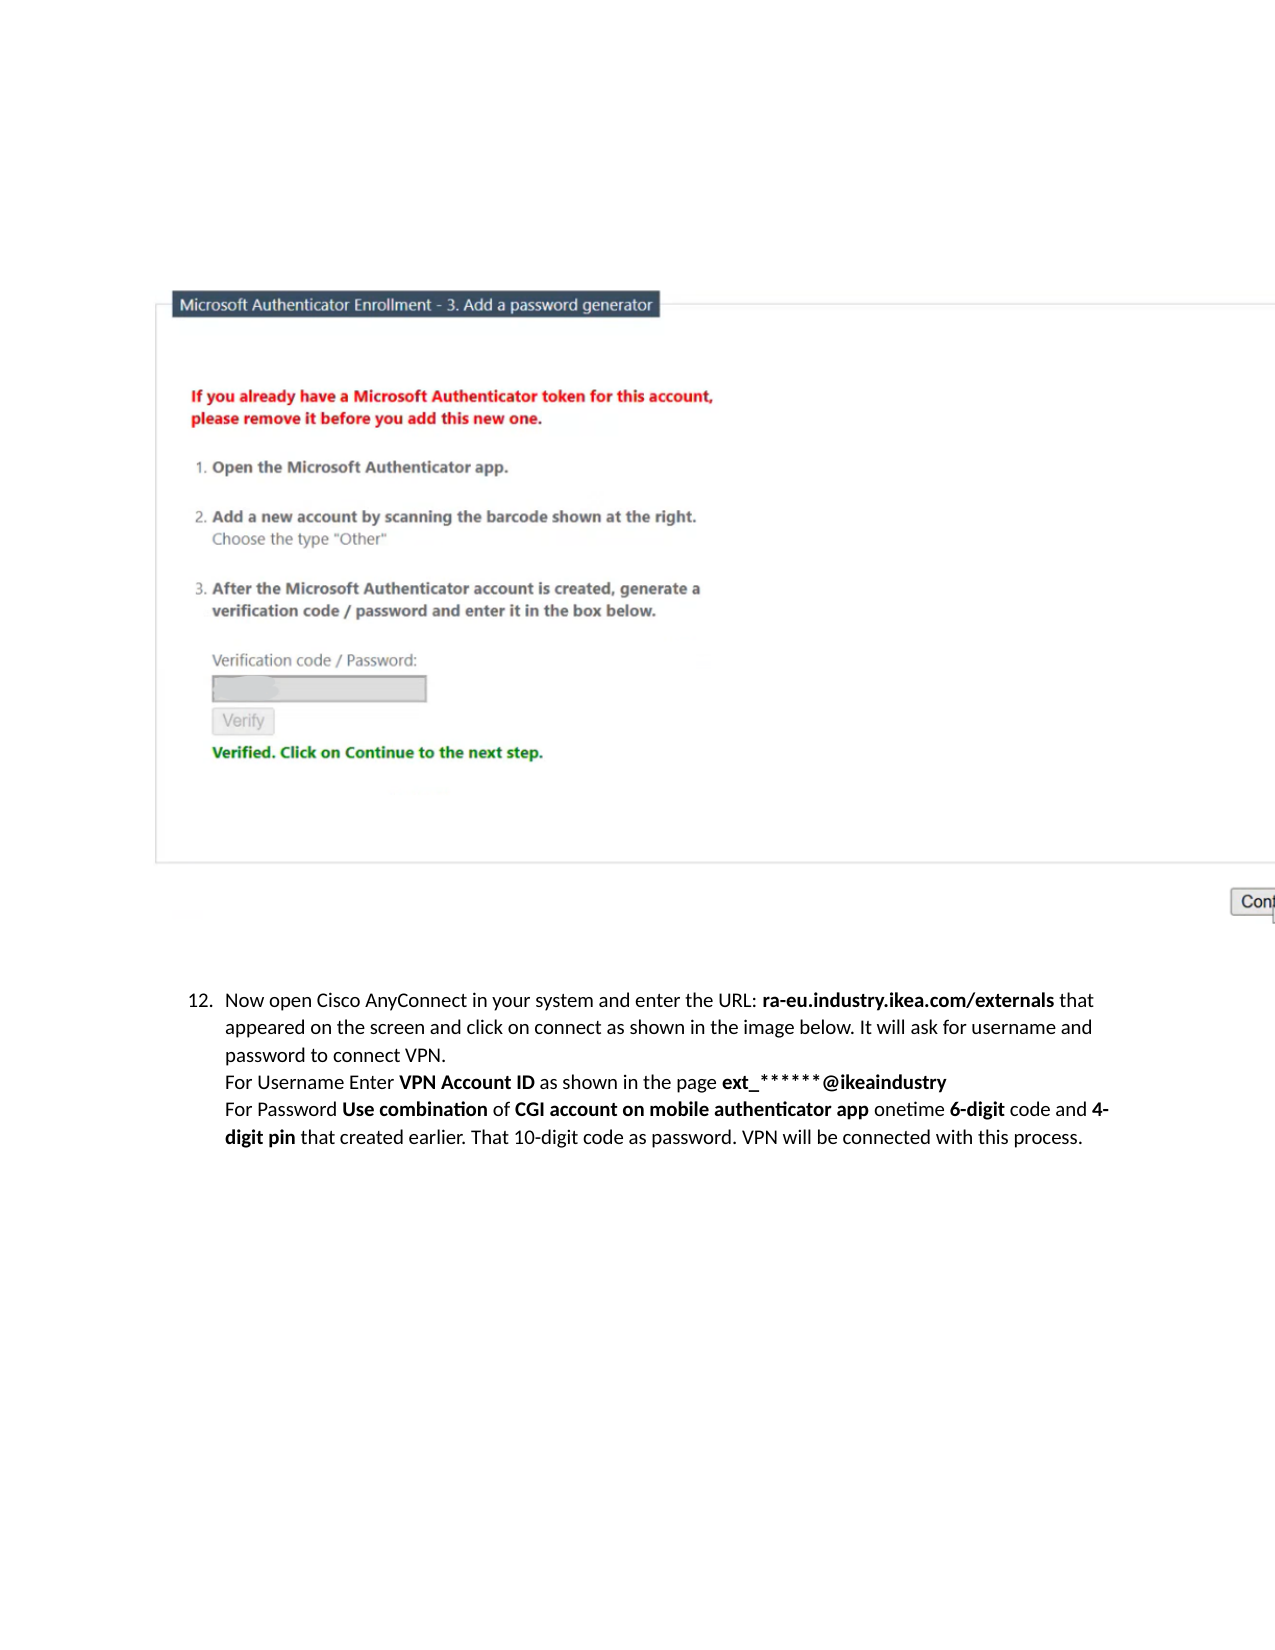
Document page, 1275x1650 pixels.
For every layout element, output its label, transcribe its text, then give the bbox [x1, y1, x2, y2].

picture [150, 282, 1275, 924]
list Now open Cisco AnyConnect in your system and enter the URL: ra-eu.industry.ikea.com/externals that appeared on the screen and click on connect as shown in the image below. It will ask for username and password to connect VPN. [187, 987, 1125, 1067]
list For Password Use combination of CGI account on mobile authenticator app onetime 6-digit code and 4-digit pin that created earlier. That 10-digit code as password. VPN will be connected with this process. [225, 1097, 1125, 1149]
list For Username Enter VPN Account ID as shown in the page ext_******@ikeaindustry [225, 1069, 1125, 1095]
